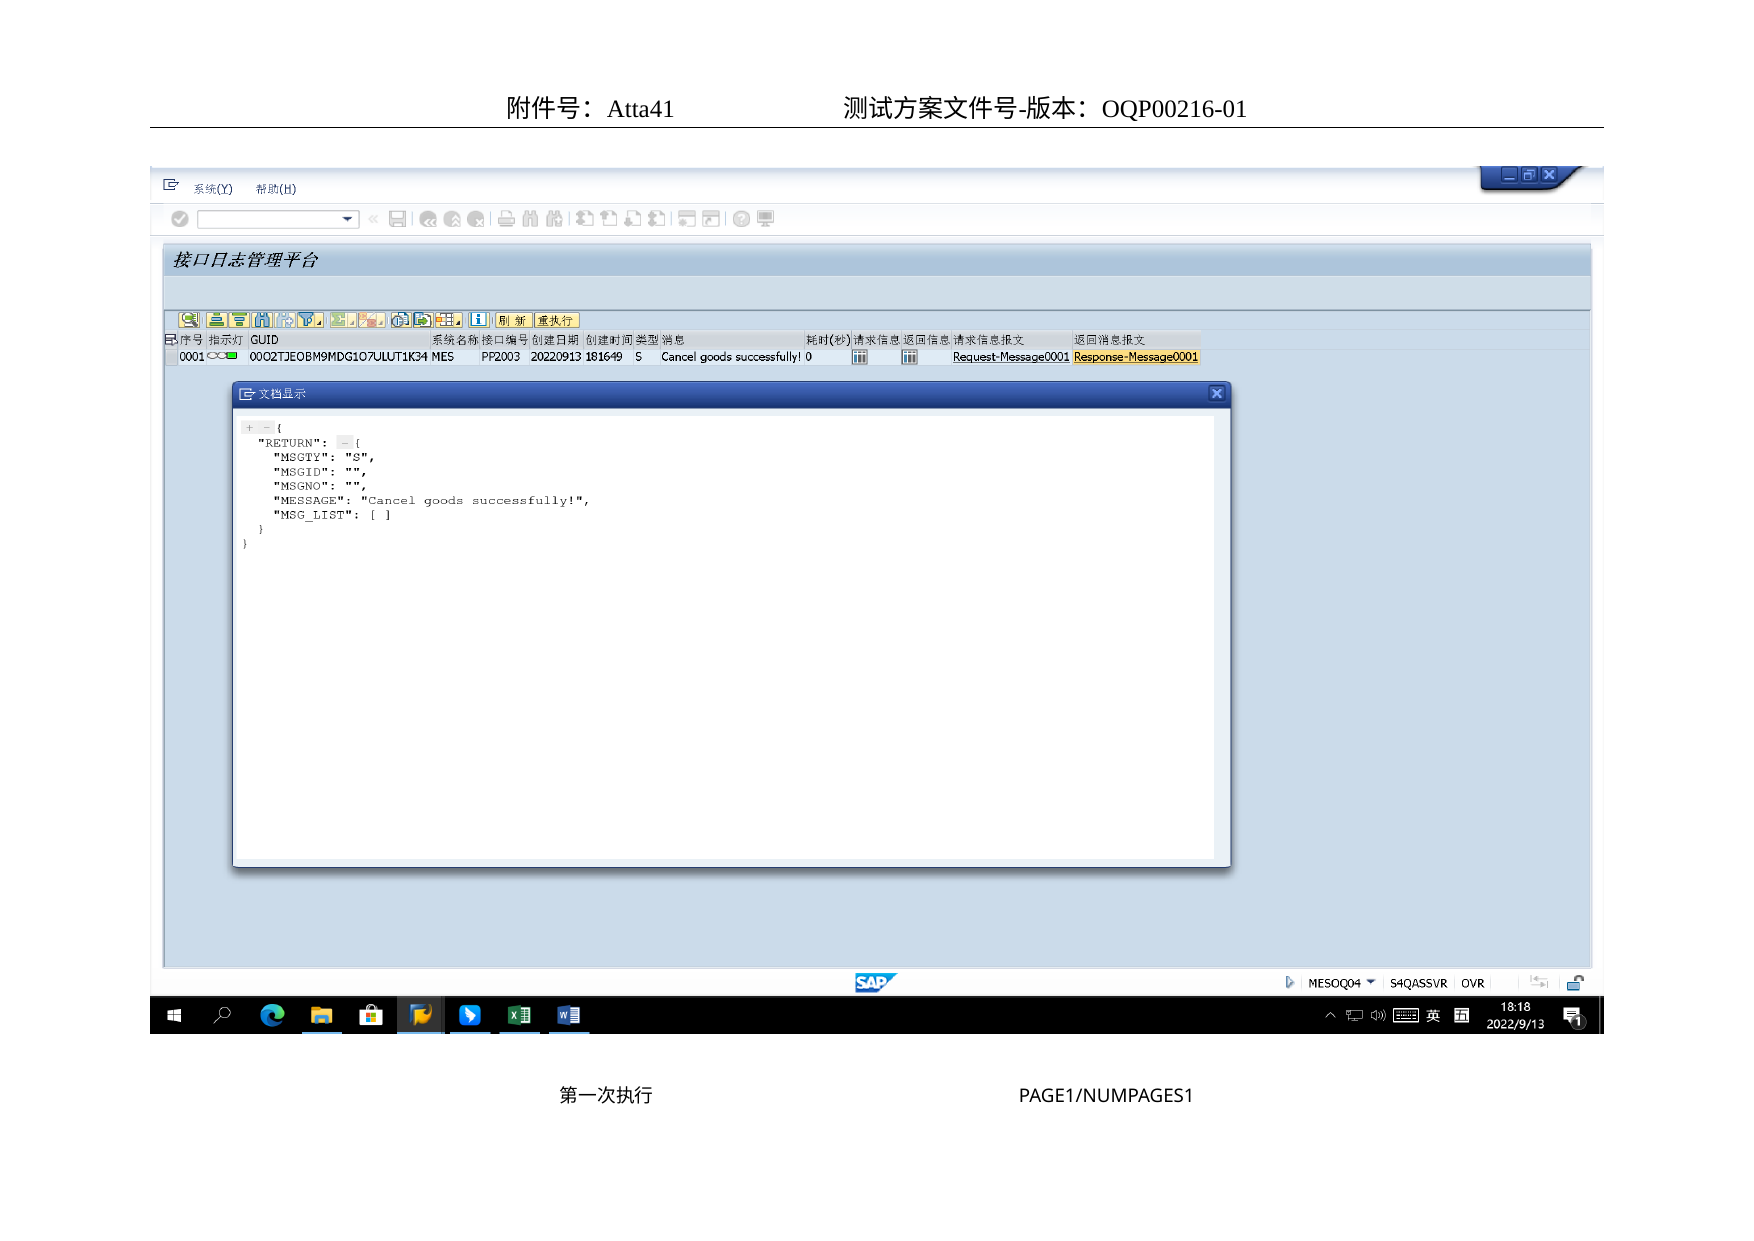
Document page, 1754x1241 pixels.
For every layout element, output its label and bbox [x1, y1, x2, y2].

picture [150, 166, 1604, 1034]
